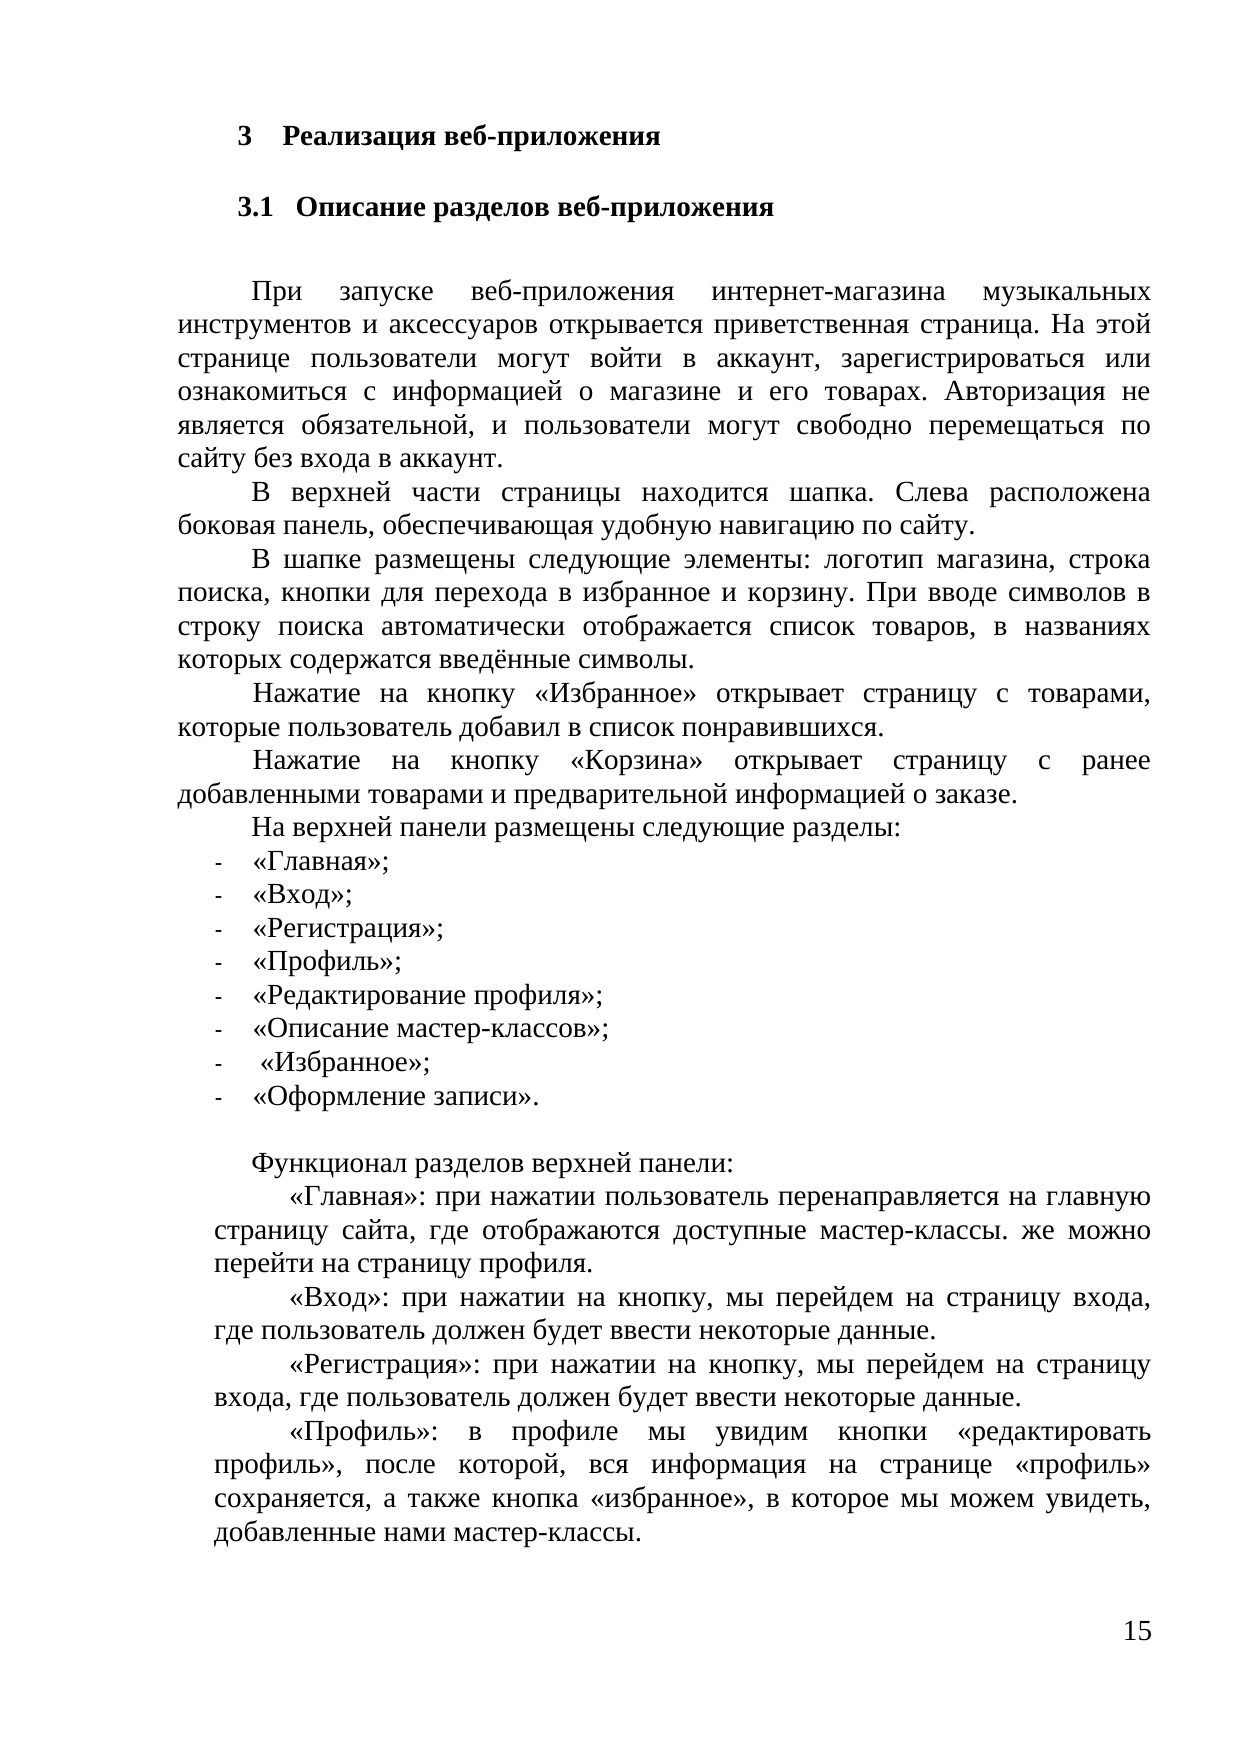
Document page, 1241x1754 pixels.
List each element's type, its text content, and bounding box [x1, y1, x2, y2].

text В шапке размещены следующие элементы: логотип магазина, строка поиска, кнопки для перехода в избранное и корзину. При вводе символов в строку поиска автоматически отображается список товаров, в названиях которых содержатся введённые символы. [177, 541, 1152, 675]
text «Вход»: при нажатии на кнопку, мы перейдем на страницу входа, где пользователь должен будет ввести некоторые данные. [214, 1279, 1152, 1346]
text «Главная»: при нажатии пользователь перенаправляется на главную страницу сайта, где отображаются доступные мастер-классы. же можно перейти на страницу профиля. [214, 1178, 1152, 1279]
text Нажатие на кнопку «Избранное» открывает страницу с товарами, которые пользователь добавил в список понравившихся. [177, 675, 1152, 742]
list «Профиль»; [215, 943, 1152, 977]
list «Главная»; [215, 843, 1152, 876]
text На верхней панели размещены следующие разделы: [177, 809, 1152, 843]
list «Регистрация»; [215, 910, 1152, 943]
list «Вход»; [215, 876, 1152, 910]
subtitle Описание разделов веб-приложения [237, 189, 1152, 223]
list «Оформление записи». [215, 1078, 1152, 1111]
text «Профиль»: в профиле мы увидим кнопки «редактировать профиль», после которой, вся информация на странице «профиль» сохраняется, а также кнопка «избранное», в которое мы можем увидеть, добавленные нами мастер-классы. [214, 1413, 1152, 1547]
text «Регистрация»: при нажатии на кнопку, мы перейдем на страницу входа, где пользователь должен будет ввести некоторые данные. [214, 1346, 1152, 1413]
list «Редактирование профиля»; [215, 977, 1152, 1011]
list «Описание мастер-классов»; [215, 1011, 1152, 1044]
text Функционал разделов верхней панели: [177, 1145, 1152, 1178]
text Нажатие на кнопку «Корзина» открывает страницу с ранее добавленными товарами и предварительной информацией о заказе. [177, 742, 1152, 809]
text В верхней части страницы находится шапка. Слева расположена боковая панель, обеспечивающая удобную навигацию по сайту. [177, 474, 1152, 541]
text При запуске веб-приложения интернет-магазина музыкальных инструментов и аксессуаров открывается приветственная страница. На этой странице пользователи могут войти в аккаунт, зарегистрироваться или ознакомиться с информацией о магазине и его товарах. Авторизация не является обязательной, и пользователи могут свободно перемещаться по сайту без входа в аккаунт. [177, 273, 1152, 474]
subtitle Реализация веб-приложения [237, 118, 1152, 152]
list «Избранное»; [215, 1044, 1152, 1078]
